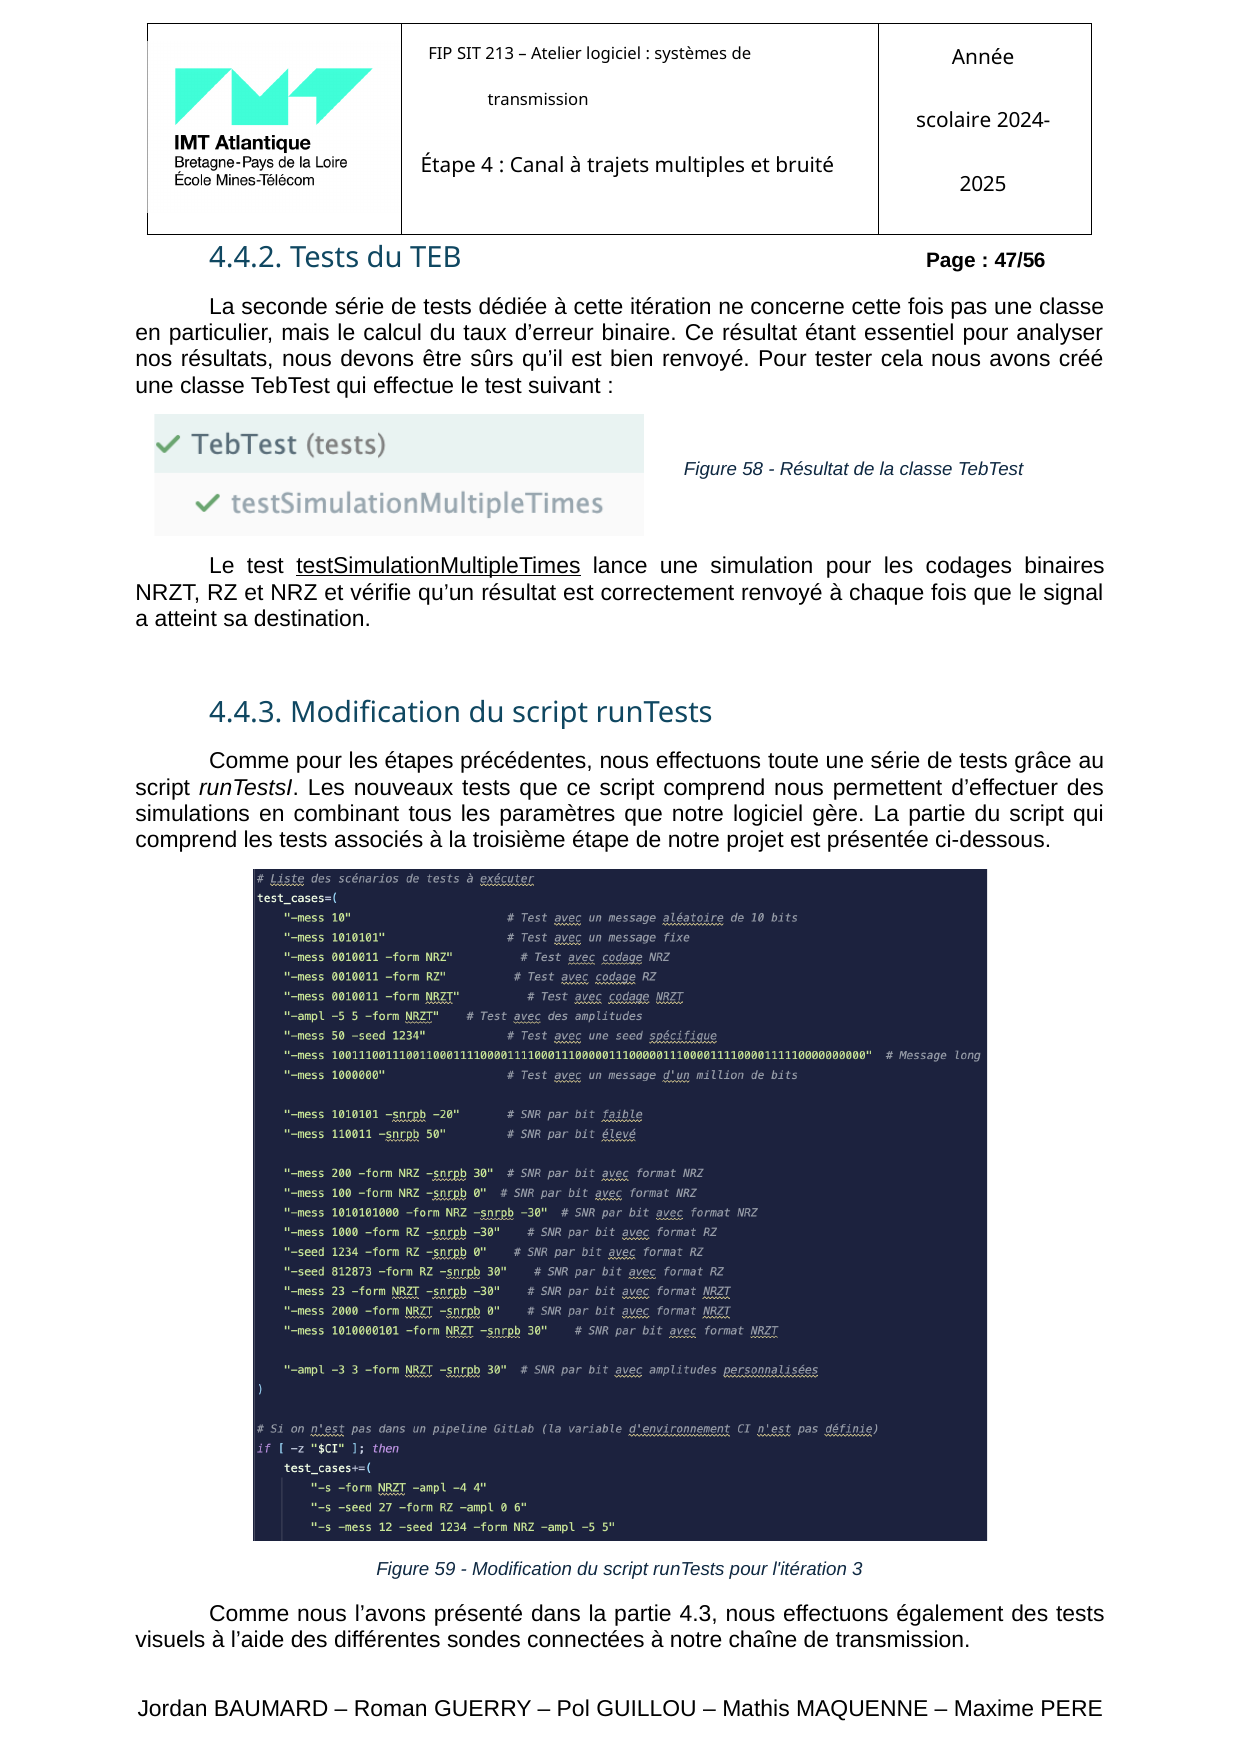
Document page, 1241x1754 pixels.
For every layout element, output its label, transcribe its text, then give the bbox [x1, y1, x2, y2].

subtitle 4.4.2. Tests du TEB [135, 236, 1105, 276]
text La seconde série de tests dédiée à cette itération ne concerne cette fois pas une classe en particulier, mais le calcul du taux d’erreur binaire. Ce résultat étant essentiel pour analyser nos résultats, nous devons être sûrs qu’il est bien renvoyé. Pour tester cela nous avons créé une classe TebTest qui effectue le test suivant : [135, 293, 1105, 398]
text Figure 59 - Modification du script runTests pour l'itération 3 [135, 1557, 1105, 1579]
text Comme nous l’avons présenté dans la partie 4.3, nous effectuons également des tests visuels à l’aide des différentes sondes connectées à notre chaîne de transmission. [135, 1600, 1105, 1653]
subtitle 4.4.3. Modification du script runTests [135, 691, 1105, 731]
picture [147, 41, 401, 213]
text Comme pour les étapes précédentes, nous effectuons toute une série de tests grâce au script runTestsI. Les nouveaux tests que ce script comprend nous permettent d’effectuer des simulations en combinant tous les paramètres que notre logiciel gère. La partie du script qui comprend les tests associés à la troisième étape de notre projet est présentée ci-dessous. [135, 747, 1105, 853]
picture [253, 869, 988, 1541]
text Le test testSimulationMultipleTimes lance une simulation pour les codages binaires NRZT, RZ et NRZ et vérifie qu’un résultat est correctement renvoyé à chaque fois que le signal a atteint sa destination. [135, 552, 1105, 631]
picture [154, 414, 644, 536]
